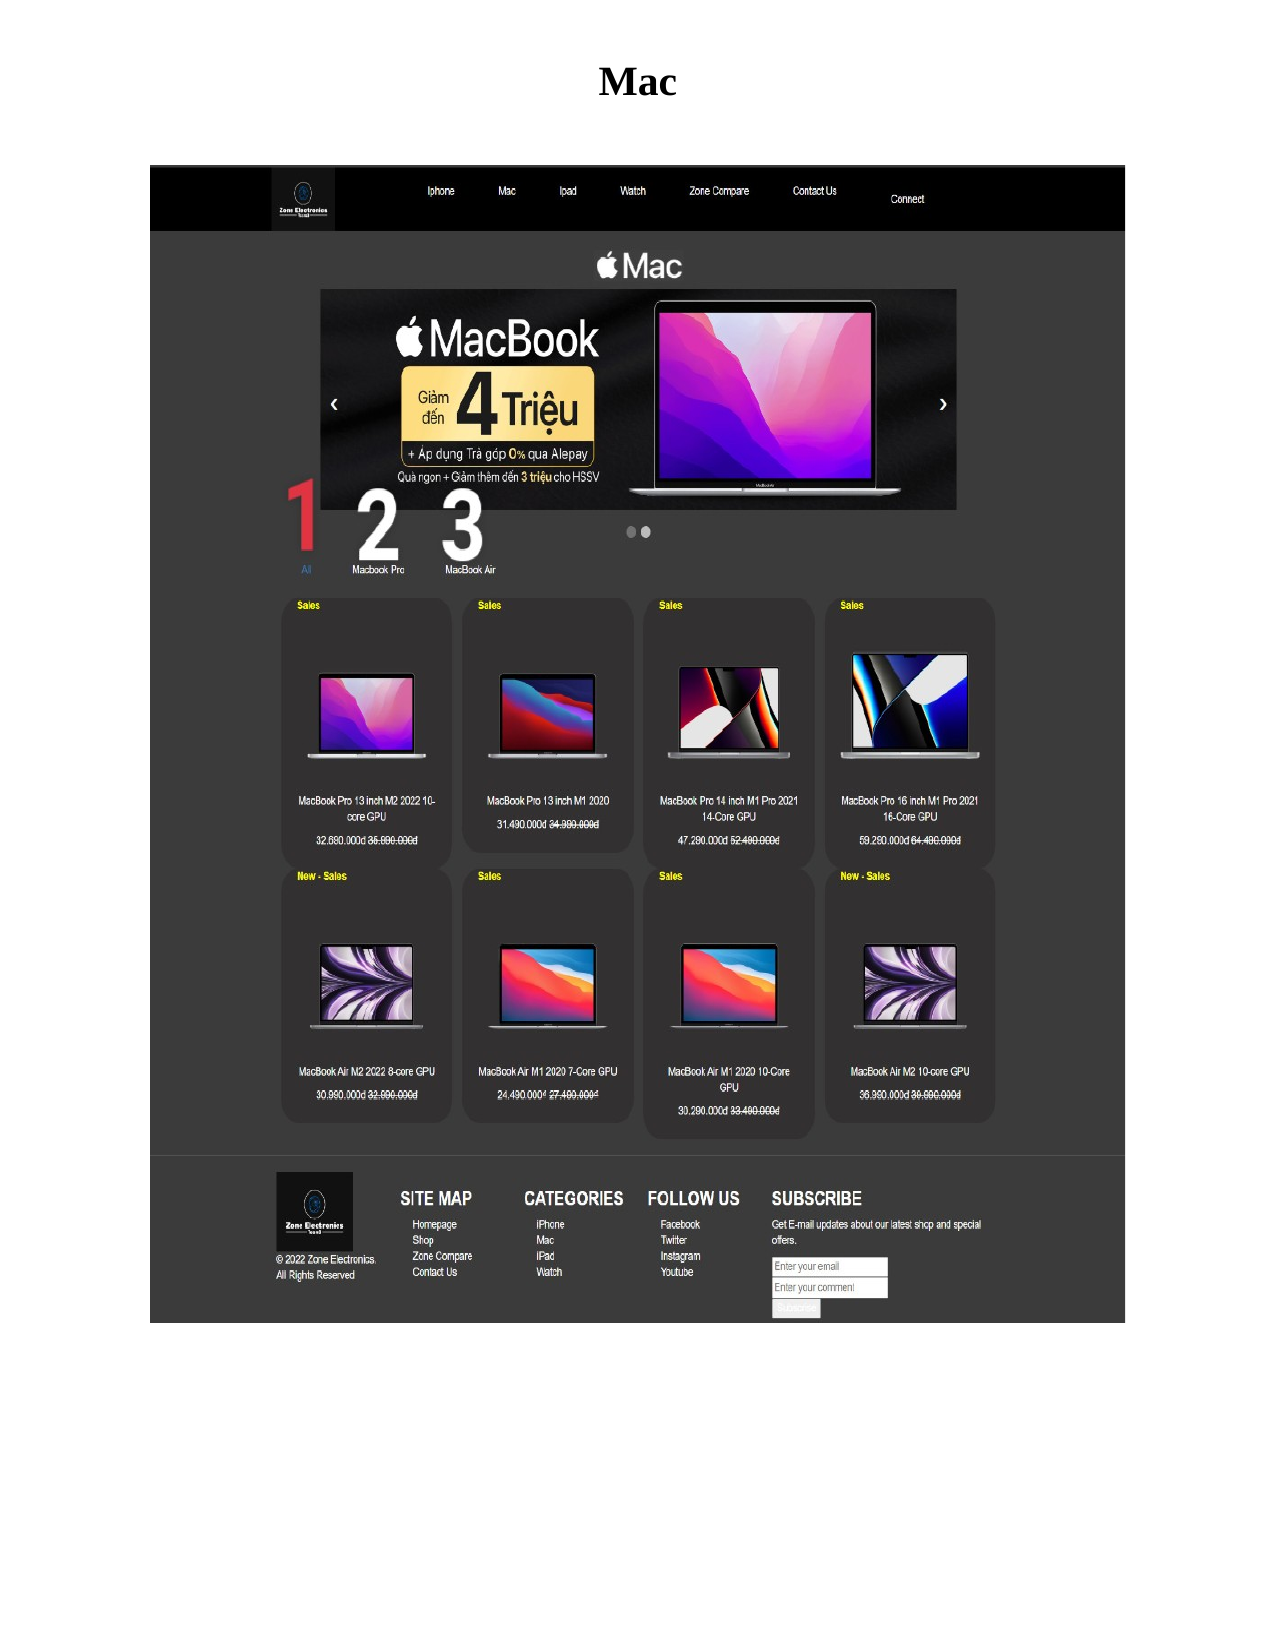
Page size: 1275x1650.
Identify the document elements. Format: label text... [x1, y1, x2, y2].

text Mac [150, 56, 1125, 104]
picture [150, 165, 1125, 1323]
